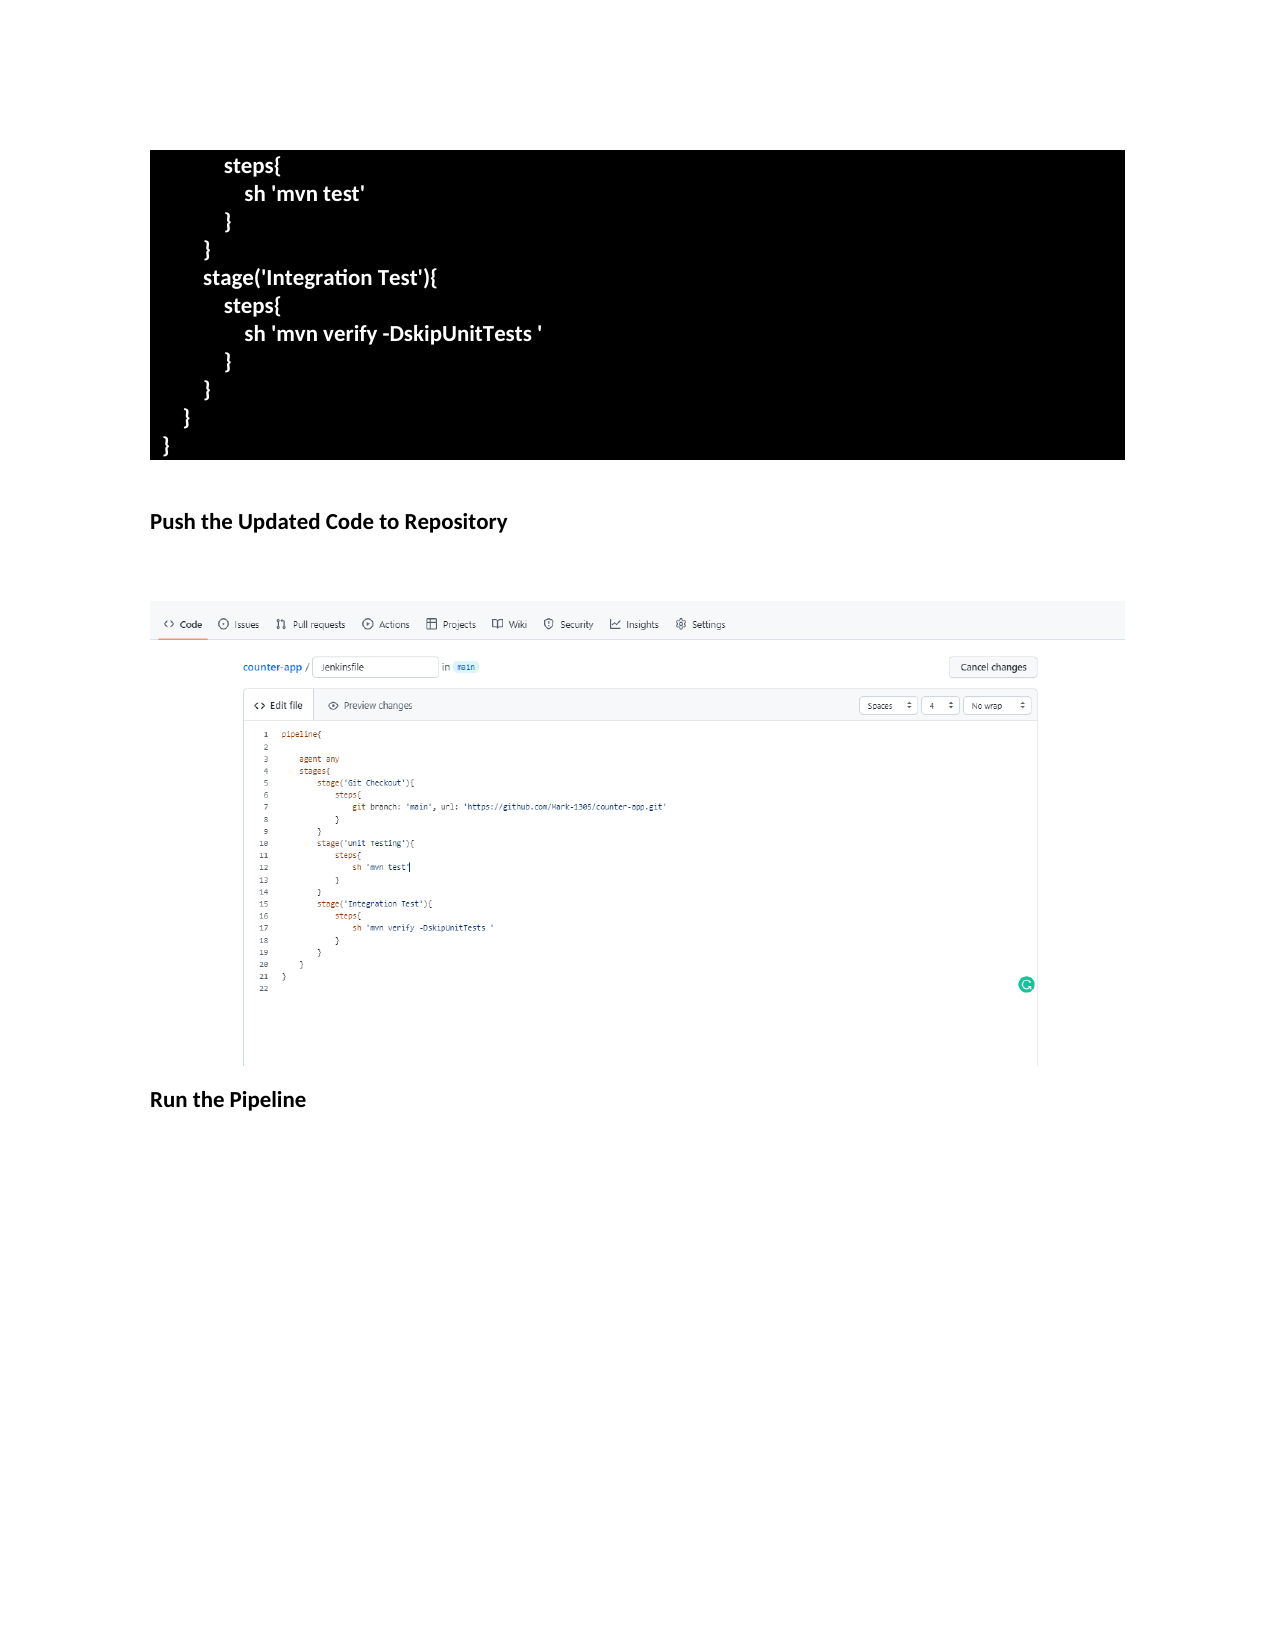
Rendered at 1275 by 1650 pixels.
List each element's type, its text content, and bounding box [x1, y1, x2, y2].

text Push the Updated Code to Repository [150, 507, 1125, 535]
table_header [151, 151, 1124, 459]
picture [150, 601, 1125, 1066]
text Run the Pipeline [150, 1085, 1125, 1113]
